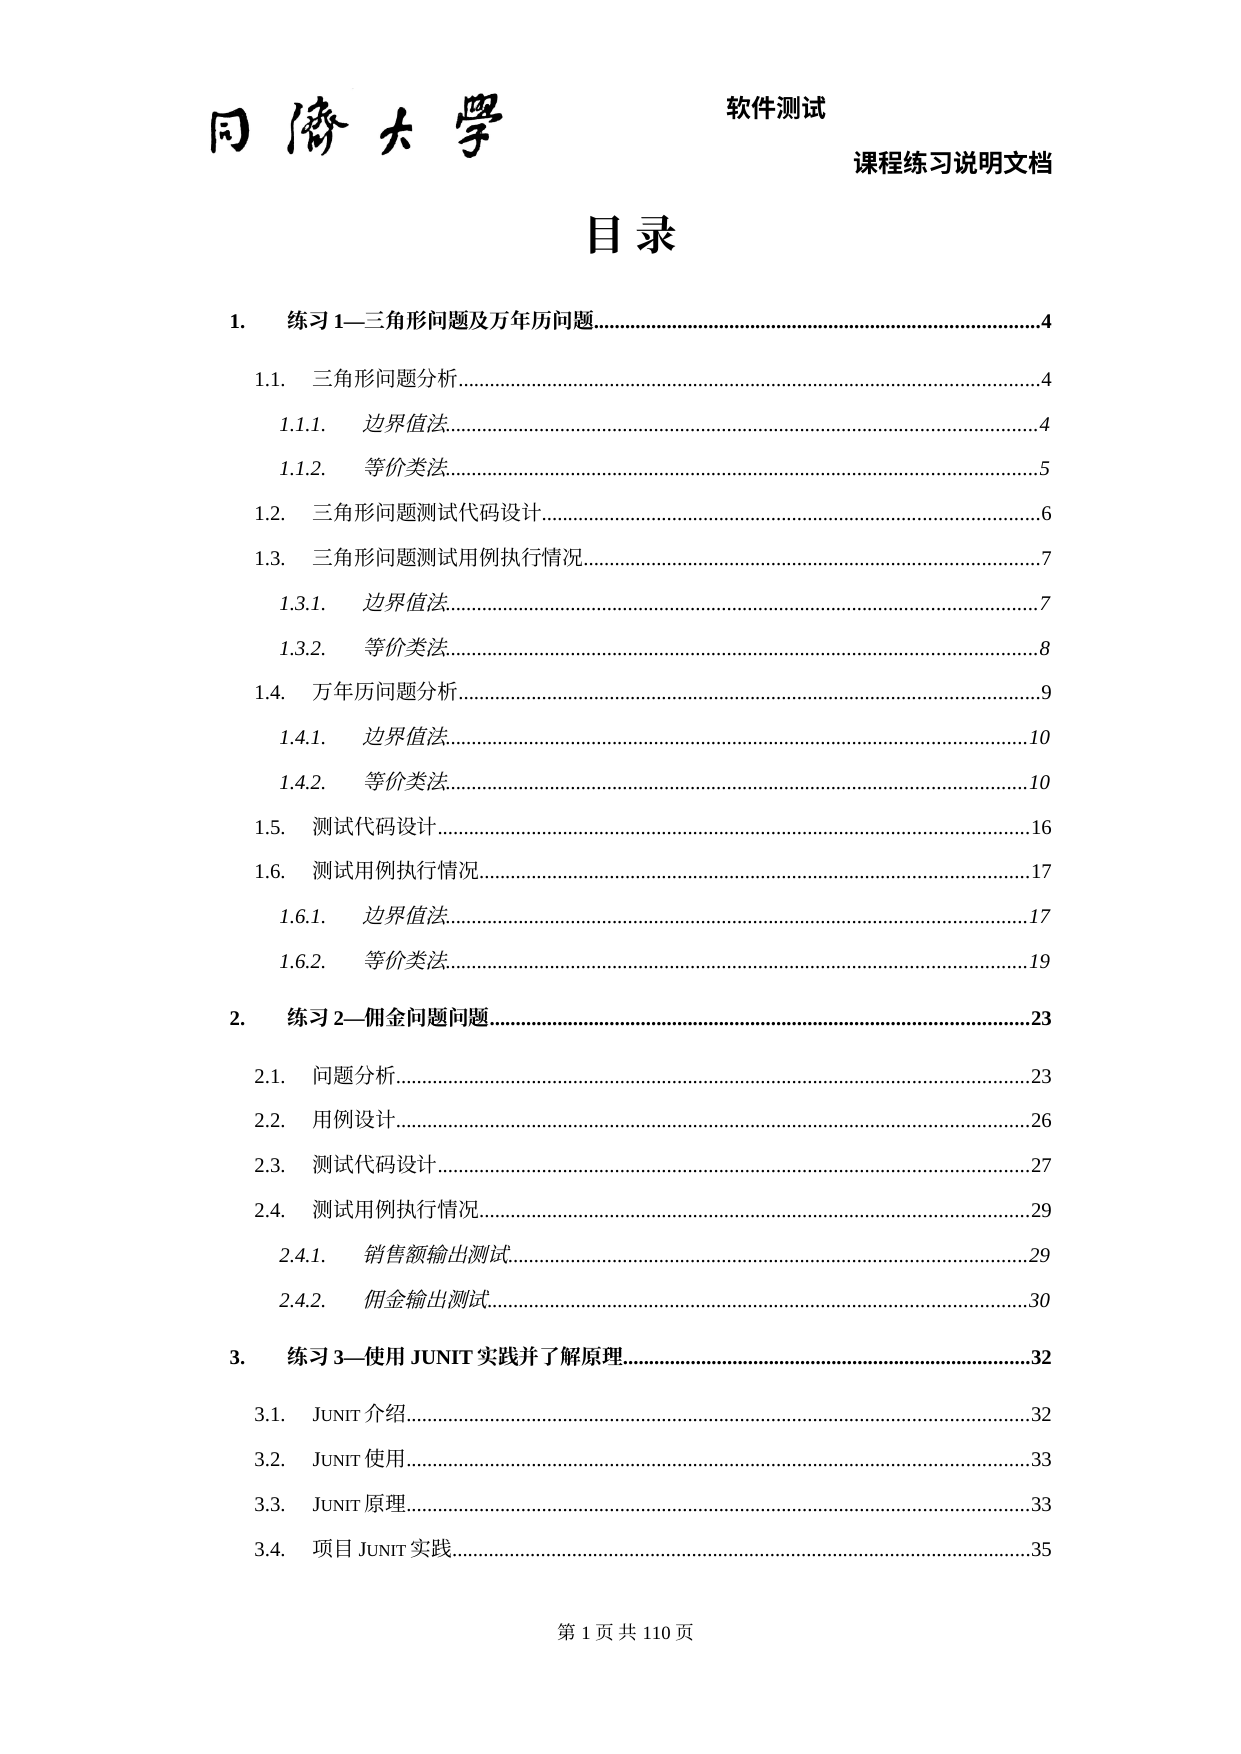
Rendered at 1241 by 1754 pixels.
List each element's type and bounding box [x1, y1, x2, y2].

picture [188, 86, 520, 165]
